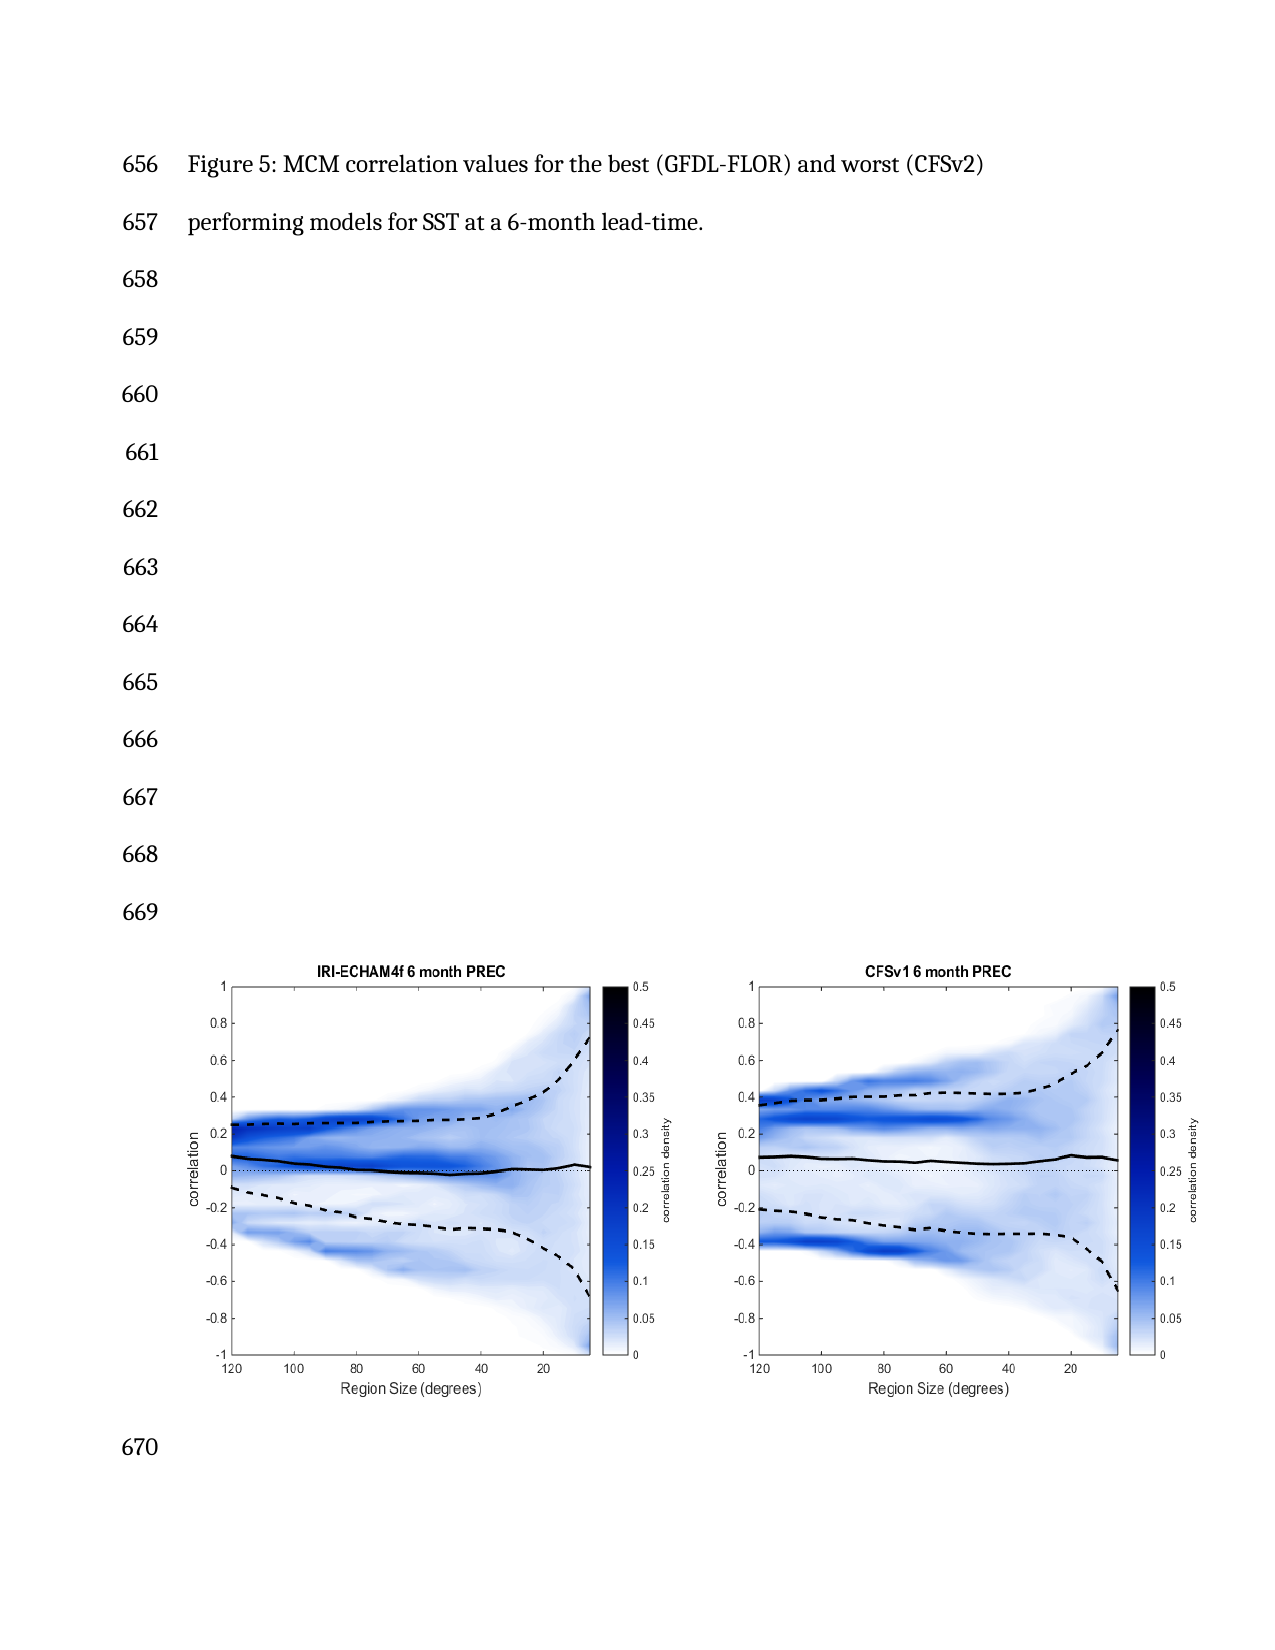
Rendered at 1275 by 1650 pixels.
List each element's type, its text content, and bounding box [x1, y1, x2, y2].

picture [699, 954, 1224, 1405]
picture [171, 954, 697, 1405]
text Figure 5: MCM correlation values for the best (GFDL-FLOR) and worst (CFSv2) performing models for SST at a 6-month lead-time. [187, 150, 1087, 236]
